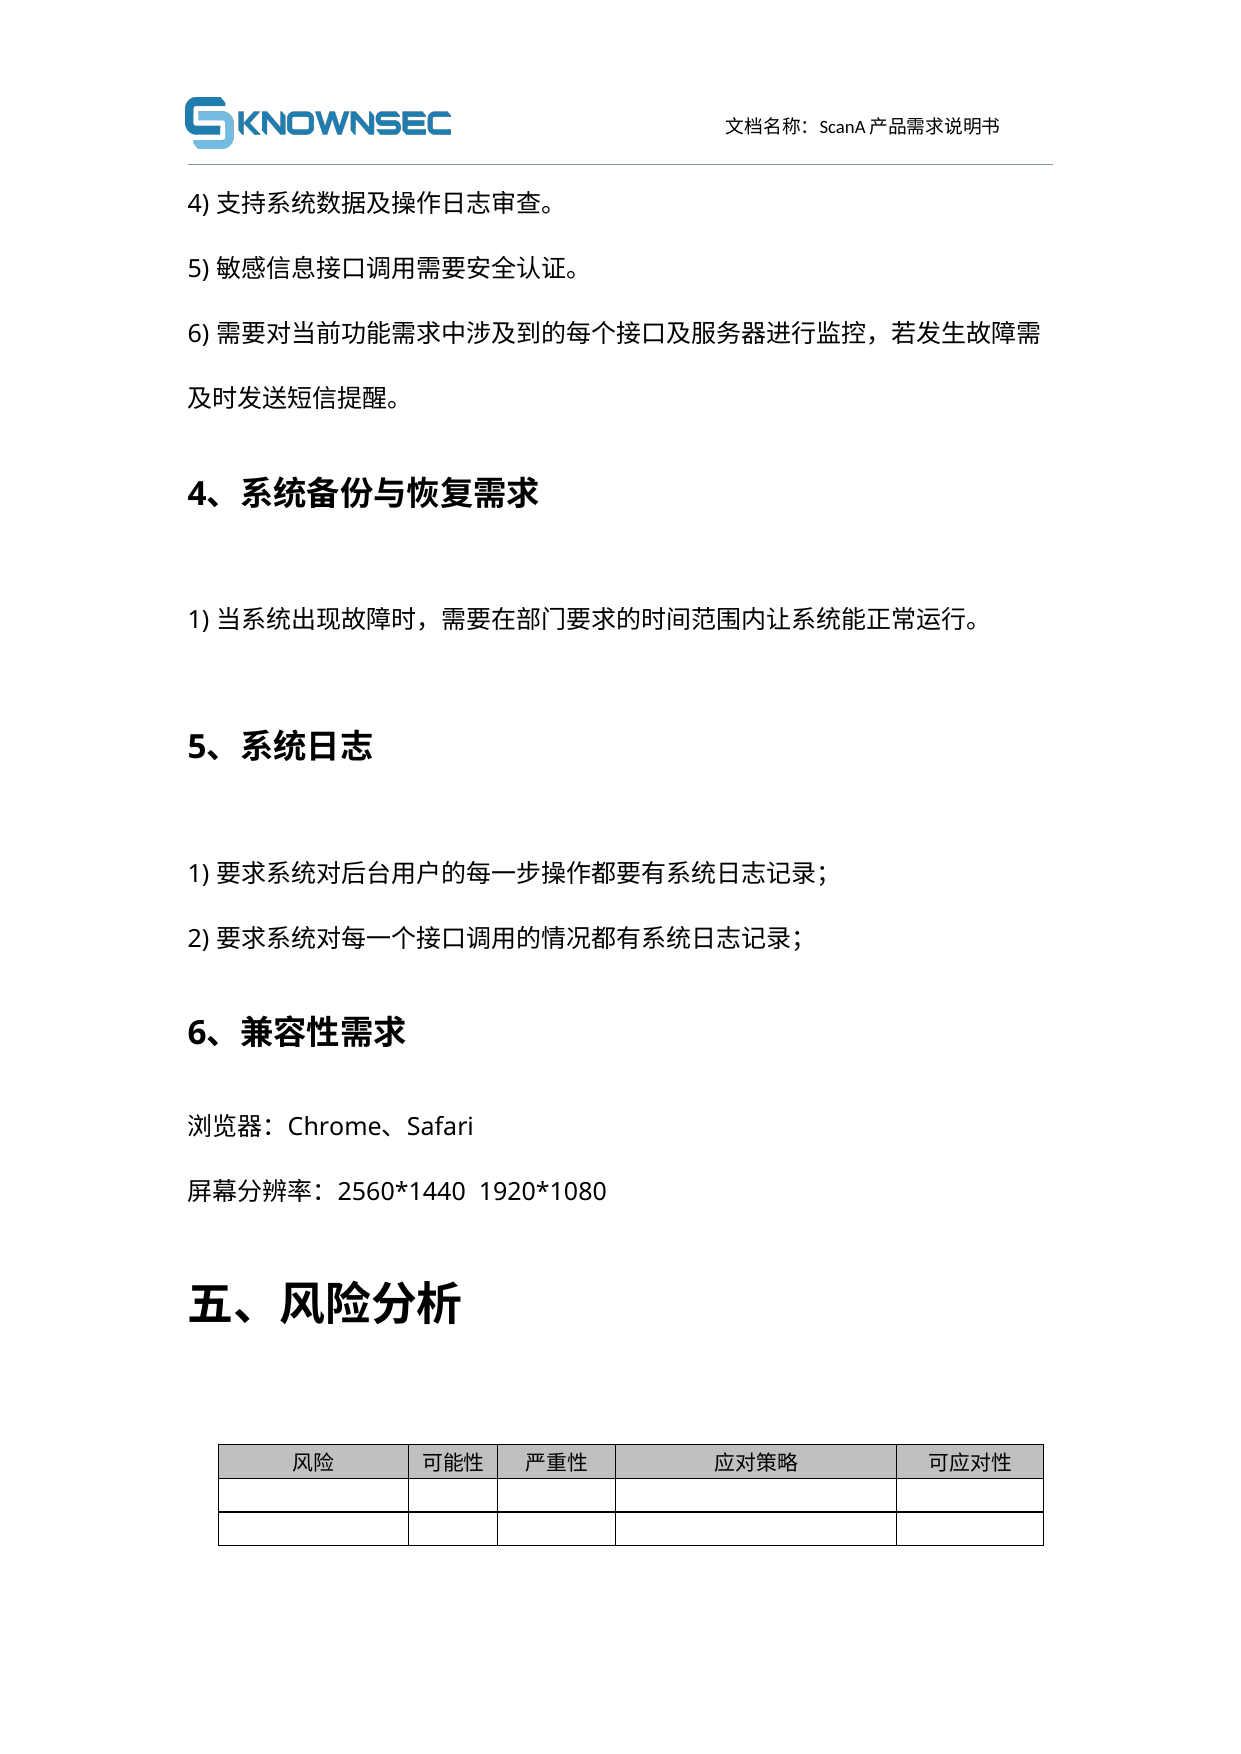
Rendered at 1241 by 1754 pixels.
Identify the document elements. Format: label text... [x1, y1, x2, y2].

table_cell [897, 1479, 1043, 1511]
subtitle 五、风险分析 [187, 1251, 1053, 1349]
table_cell [498, 1479, 615, 1511]
text 6) 需要对当前功能需求中涉及到的每个接口及服务器进行监控，若发生故障需及时发送短信提醒。 [187, 299, 1053, 429]
table_header 严重性 [498, 1445, 615, 1478]
table_header 风险 [219, 1445, 408, 1478]
subtitle 4、系统备份与恢复需求 [187, 459, 1053, 524]
table_cell [897, 1513, 1043, 1545]
table_header 可能性 [409, 1445, 497, 1478]
table_header 应对策略 [616, 1445, 896, 1478]
table_header 可应对性 [897, 1445, 1043, 1478]
subtitle 6、兼容性需求 [187, 998, 1053, 1063]
picture [185, 97, 451, 149]
table_cell [219, 1513, 408, 1545]
table_cell [498, 1513, 615, 1545]
text 1) 要求系统对后台用户的每一步操作都要有系统日志记录； [187, 839, 1053, 904]
table_cell [616, 1513, 896, 1545]
text 2) 要求系统对每一个接口调用的情况都有系统日志记录； [187, 904, 1053, 969]
text 5) 敏感信息接口调用需要安全认证。 [187, 234, 1053, 299]
text 4) 支持系统数据及操作日志审查。 [187, 169, 1053, 234]
table_cell [616, 1479, 896, 1511]
table_cell [219, 1479, 408, 1511]
text 浏览器：Chrome、Safari [187, 1092, 1053, 1157]
text 屏幕分辨率：2560*1440 1920*1080 [187, 1157, 1053, 1222]
subtitle 5、系统日志 [187, 712, 1053, 777]
table_cell [409, 1479, 497, 1511]
text 1) 当系统出现故障时，需要在部门要求的时间范围内让系统能正常运行。 [187, 585, 1053, 650]
table_cell [409, 1513, 497, 1545]
